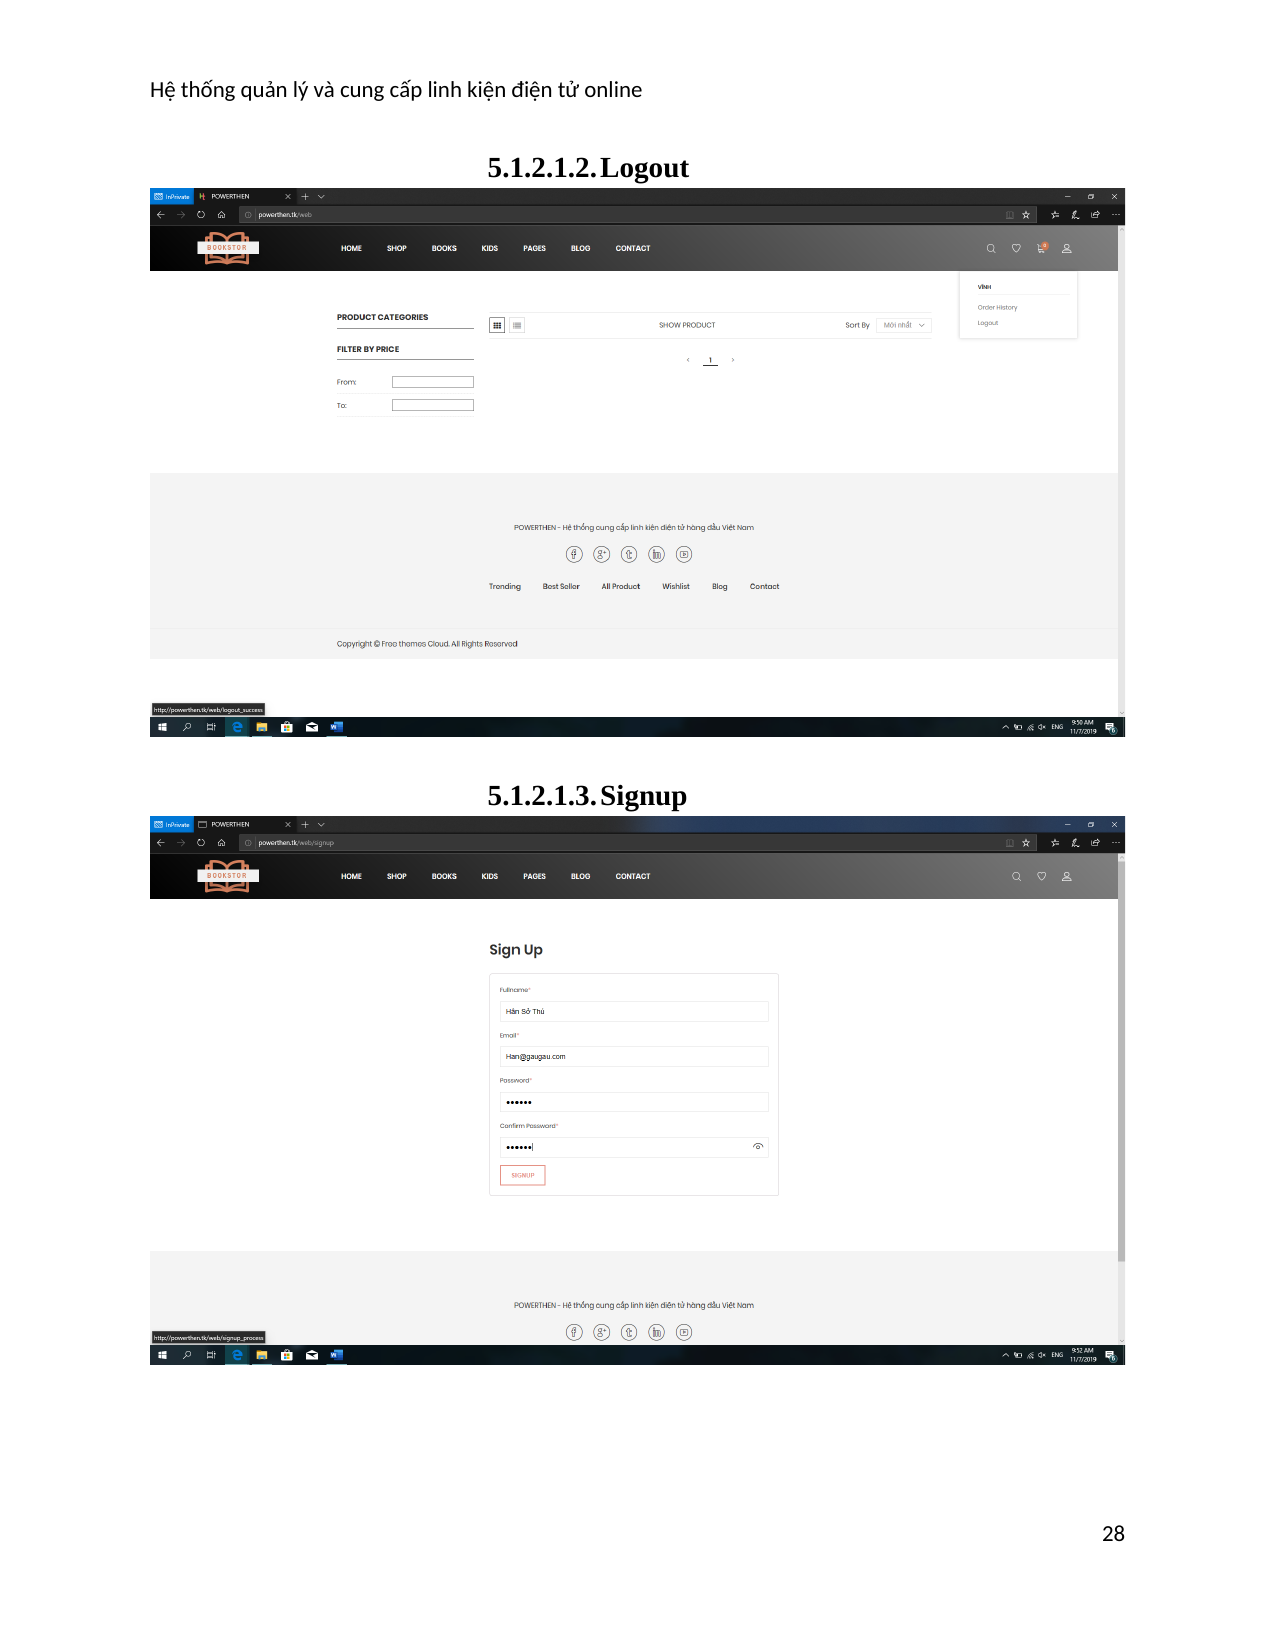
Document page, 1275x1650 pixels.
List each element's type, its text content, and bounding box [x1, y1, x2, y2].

list Logout [487, 150, 1125, 183]
picture [150, 188, 1125, 737]
list Signup [487, 778, 1125, 811]
picture [150, 816, 1125, 1365]
